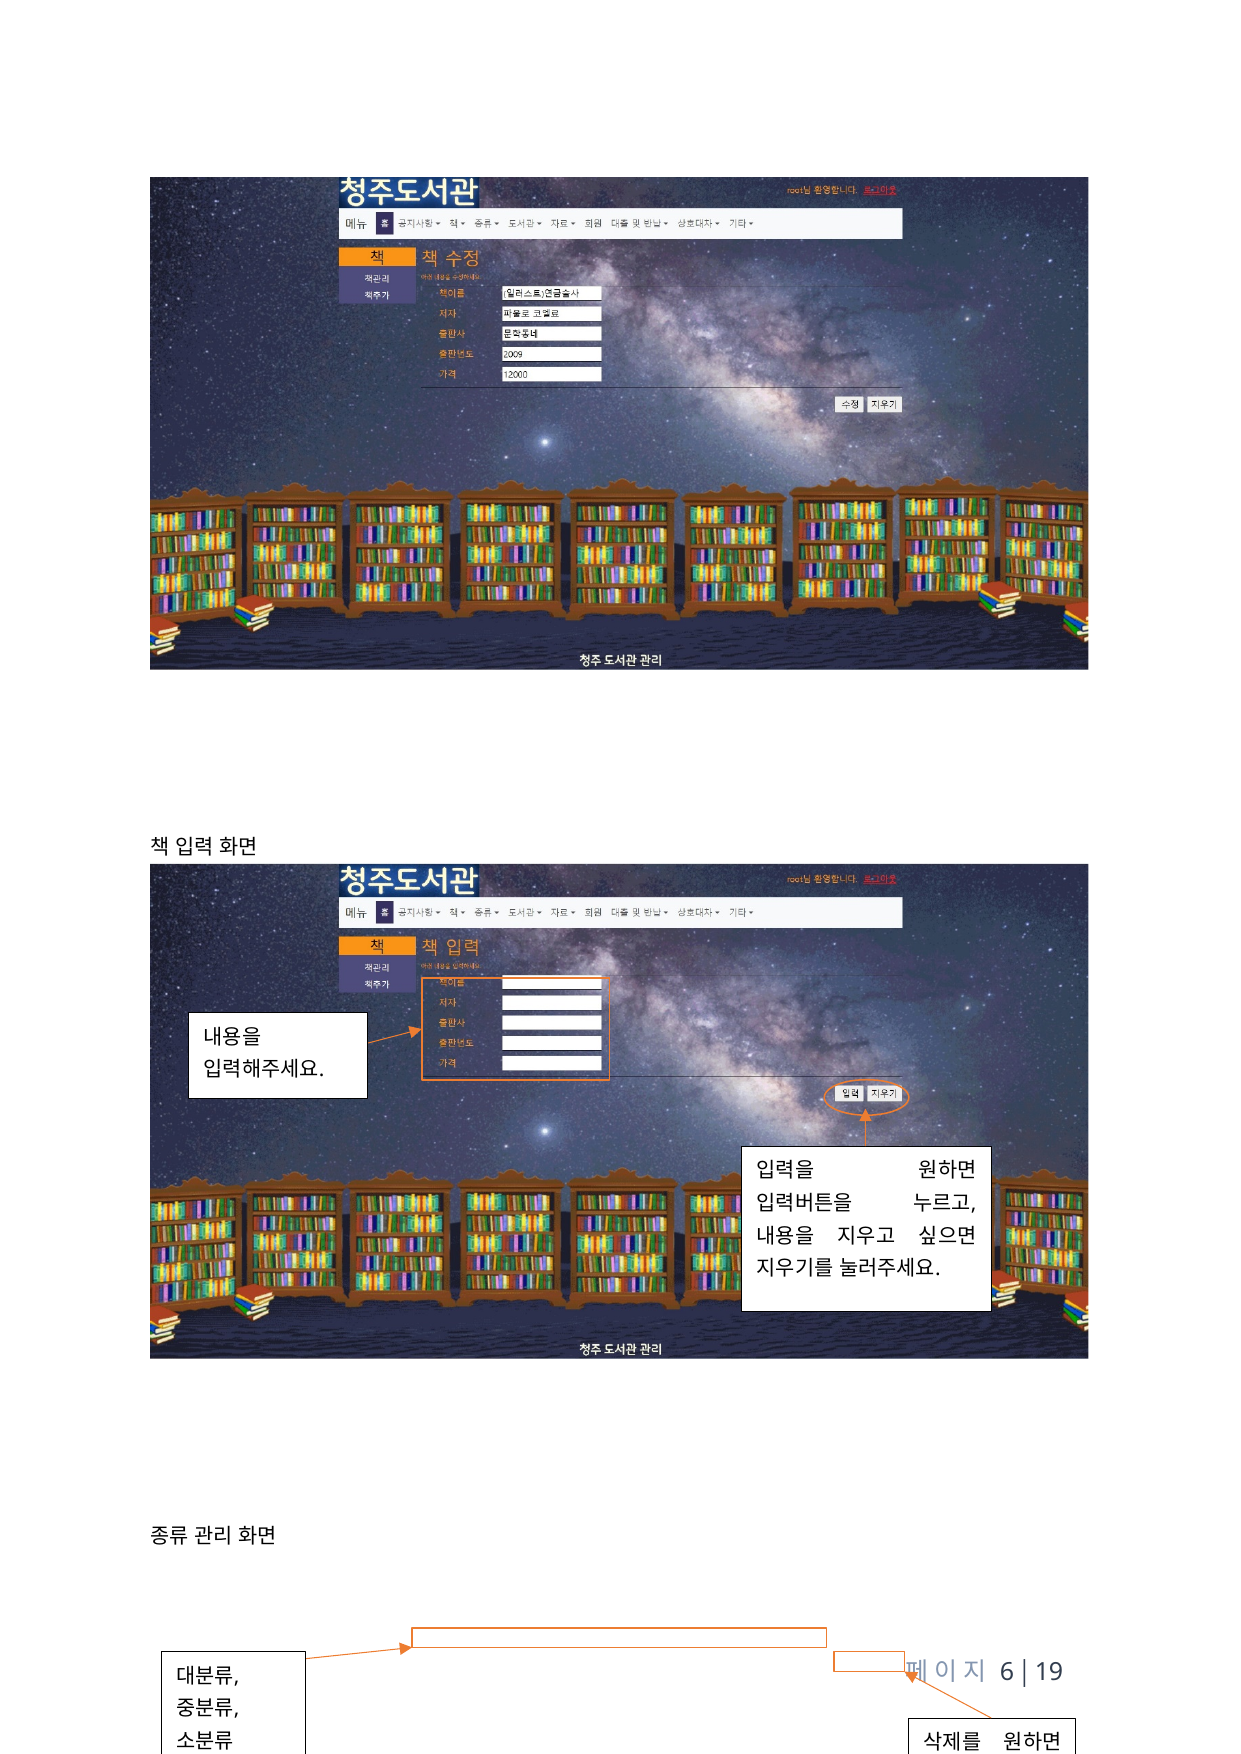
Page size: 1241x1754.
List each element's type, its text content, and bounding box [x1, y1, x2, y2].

picture [150, 177, 1089, 670]
picture [150, 862, 1089, 1359]
text 종류 관리 화면 [150, 1519, 1090, 1549]
